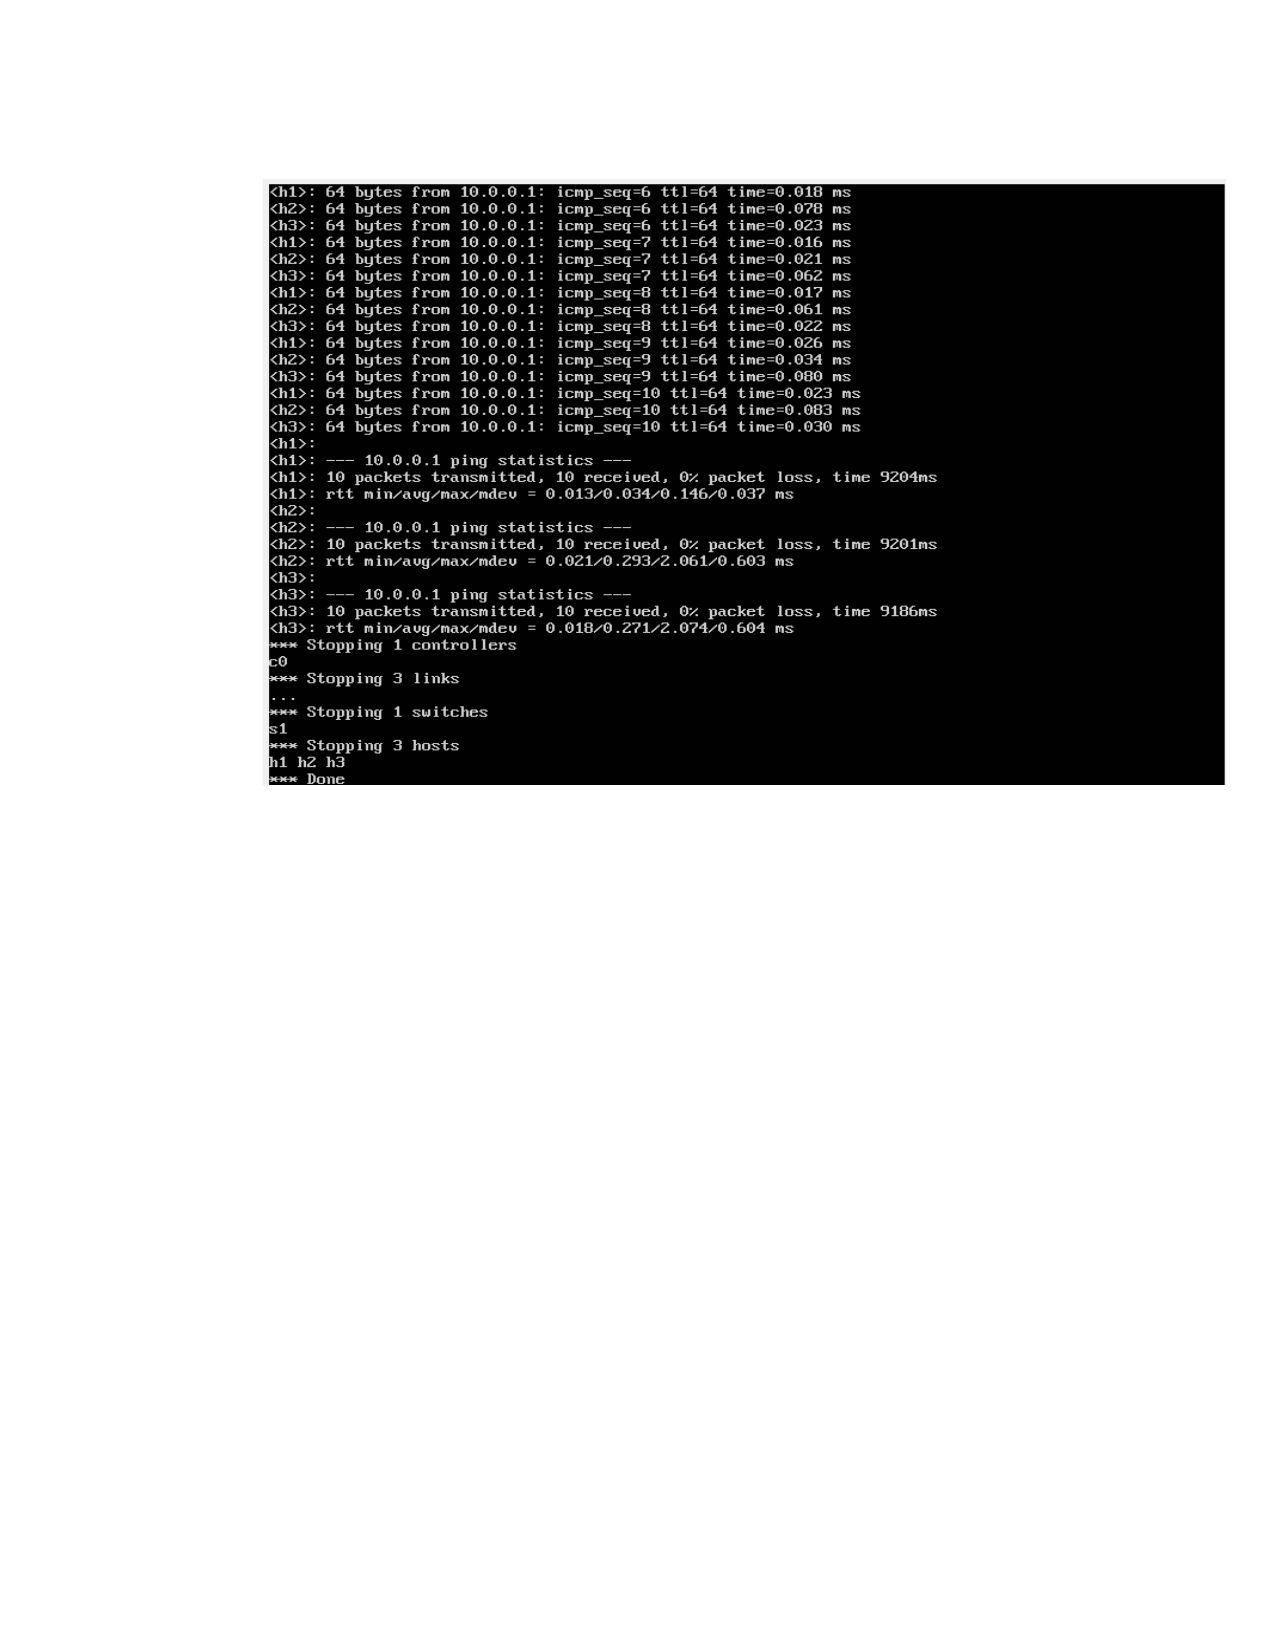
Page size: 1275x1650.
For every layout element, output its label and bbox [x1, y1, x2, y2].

picture [262, 179, 1226, 785]
